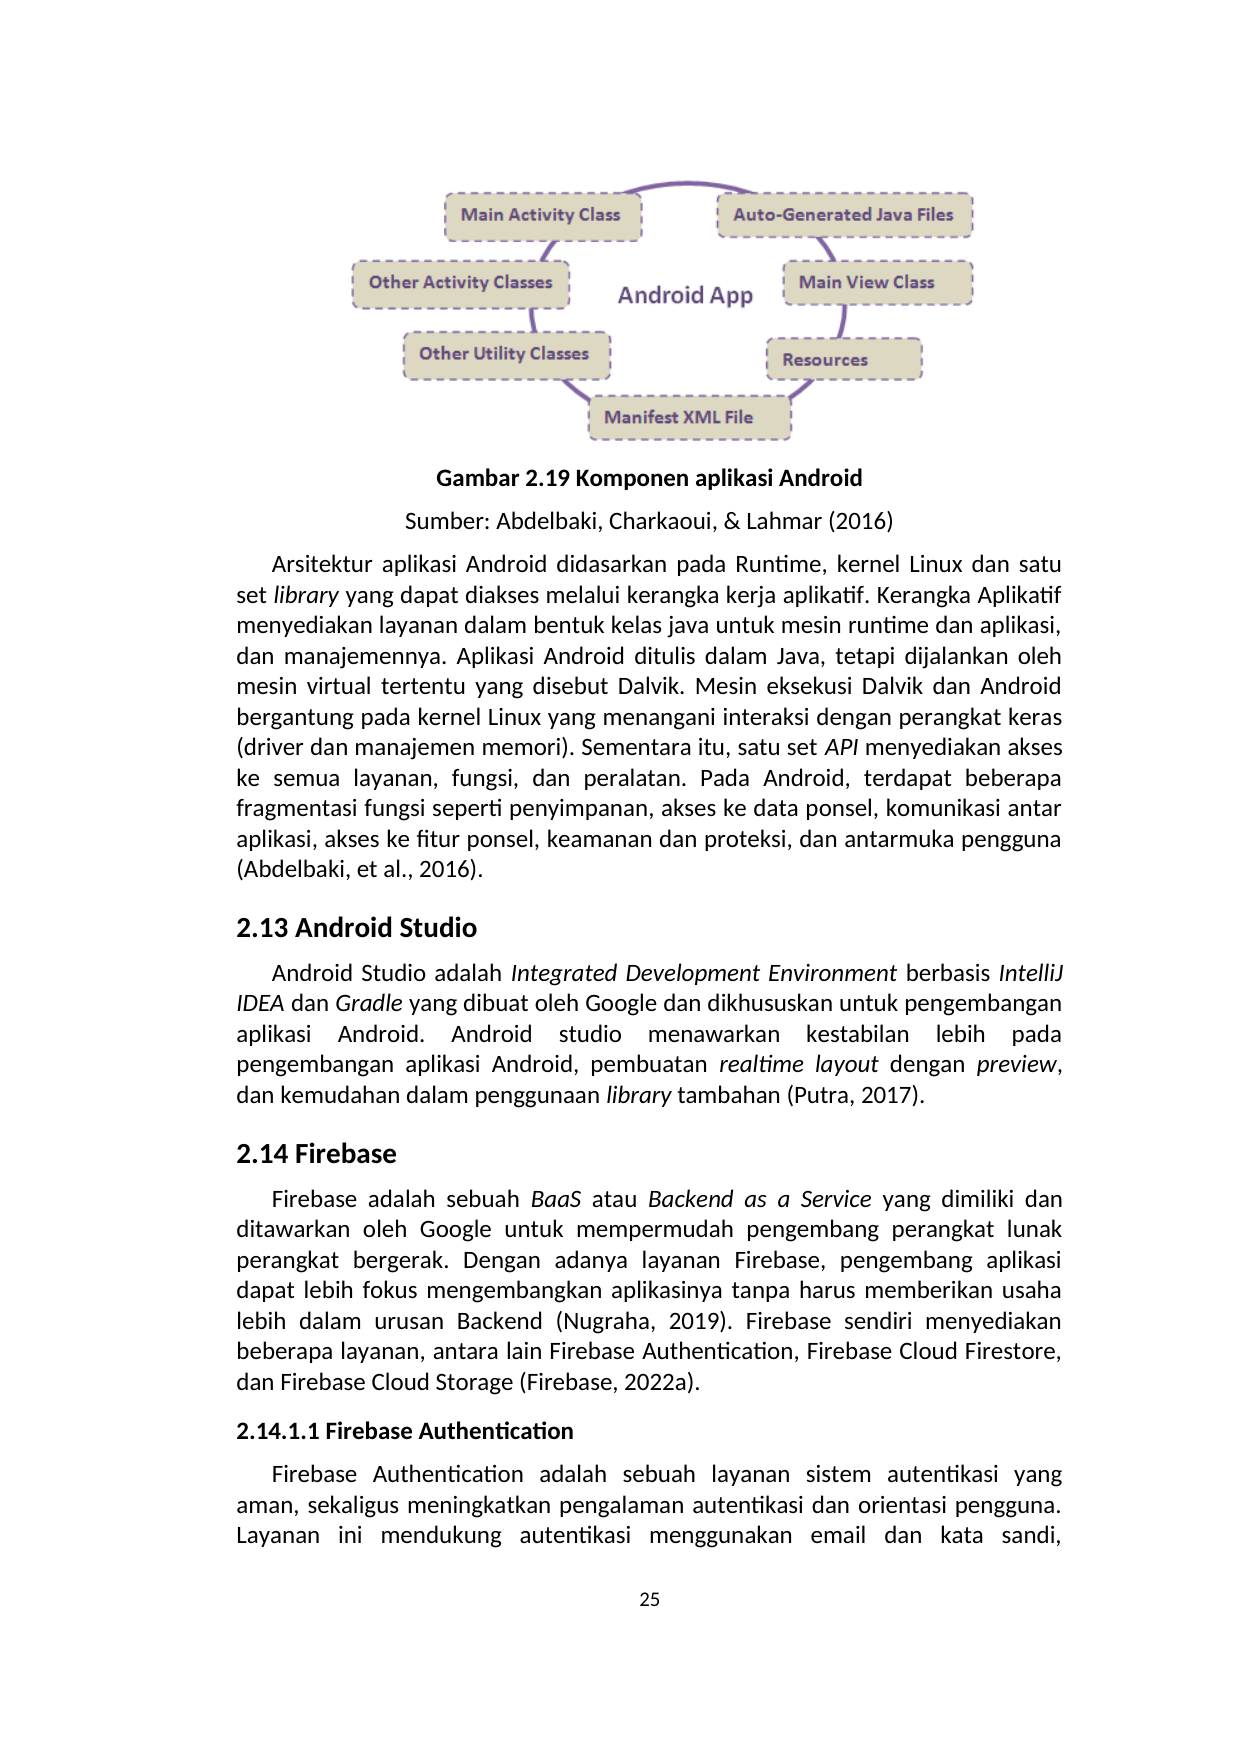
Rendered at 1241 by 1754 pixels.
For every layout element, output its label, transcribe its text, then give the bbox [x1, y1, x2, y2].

subtitle Firebase [236, 1135, 1063, 1170]
text Firebase adalah sebuah BaaS atau Backend as a Service yang dimiliki dan ditawarkan oleh Google untuk mempermudah pengembang perangkat lunak perangkat bergerak. Dengan adanya layanan Firebase, pengembang aplikasi dapat lebih fokus mengembangkan aplikasinya tanpa harus memberikan usaha lebih dalam urusan Backend (Nugraha, 2019). Firebase sendiri menyediakan beberapa layanan, antara lain Firebase Authentication, Firebase Cloud Firestore, dan Firebase Cloud Storage (Firebase, 2022a). [236, 1183, 1063, 1396]
text Gambar 2.19 Komponen aplikasi Android [236, 462, 1063, 493]
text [236, 1458, 1063, 1550]
subtitle Android Studio [236, 909, 1063, 944]
text Sumber: Abdelbaki, Charkaoui, & Lahmar (2016) [236, 505, 1063, 536]
subtitle Firebase Authentication [236, 1415, 1063, 1446]
text Arsitektur aplikasi Android didasarkan pada Runtime, kernel Linux dan satu set library yang dapat diakses melalui kerangka kerja aplikatif. Kerangka Aplikatif menyediakan layanan dalam bentuk kelas java untuk mesin runtime dan aplikasi, dan manajemennya. Aplikasi Android ditulis dalam Java, tetapi dijalankan oleh mesin virtual tertentu yang disebut Dalvik. Mesin eksekusi Dalvik dan Android bergantung pada kernel Linux yang menangani interaksi dengan perangkat keras (driver dan manajemen memori). Sementara itu, satu set API menyediakan akses ke semua layanan, fungsi, dan peralatan. Pada Android, terdapat beberapa fragmentasi fungsi seperti penyimpanan, akses ke data ponsel, komunikasi antar aplikasi, akses ke fitur ponsel, keamanan dan proteksi, dan antarmuka pengguna (Abdelbaki, et al., 2016). [236, 548, 1063, 884]
text Android Studio adalah Integrated Development Environment berbasis IntelliJ IDEA dan Gradle yang dibuat oleh Google dan dikhususkan untuk pengembangan aplikasi Android. Android studio menawarkan kestabilan lebih pada pengembangan aplikasi Android, pembuatan realtime layout dengan preview, dan kemudahan dalam penggunaan library tambahan (Putra, 2017). [236, 957, 1063, 1110]
